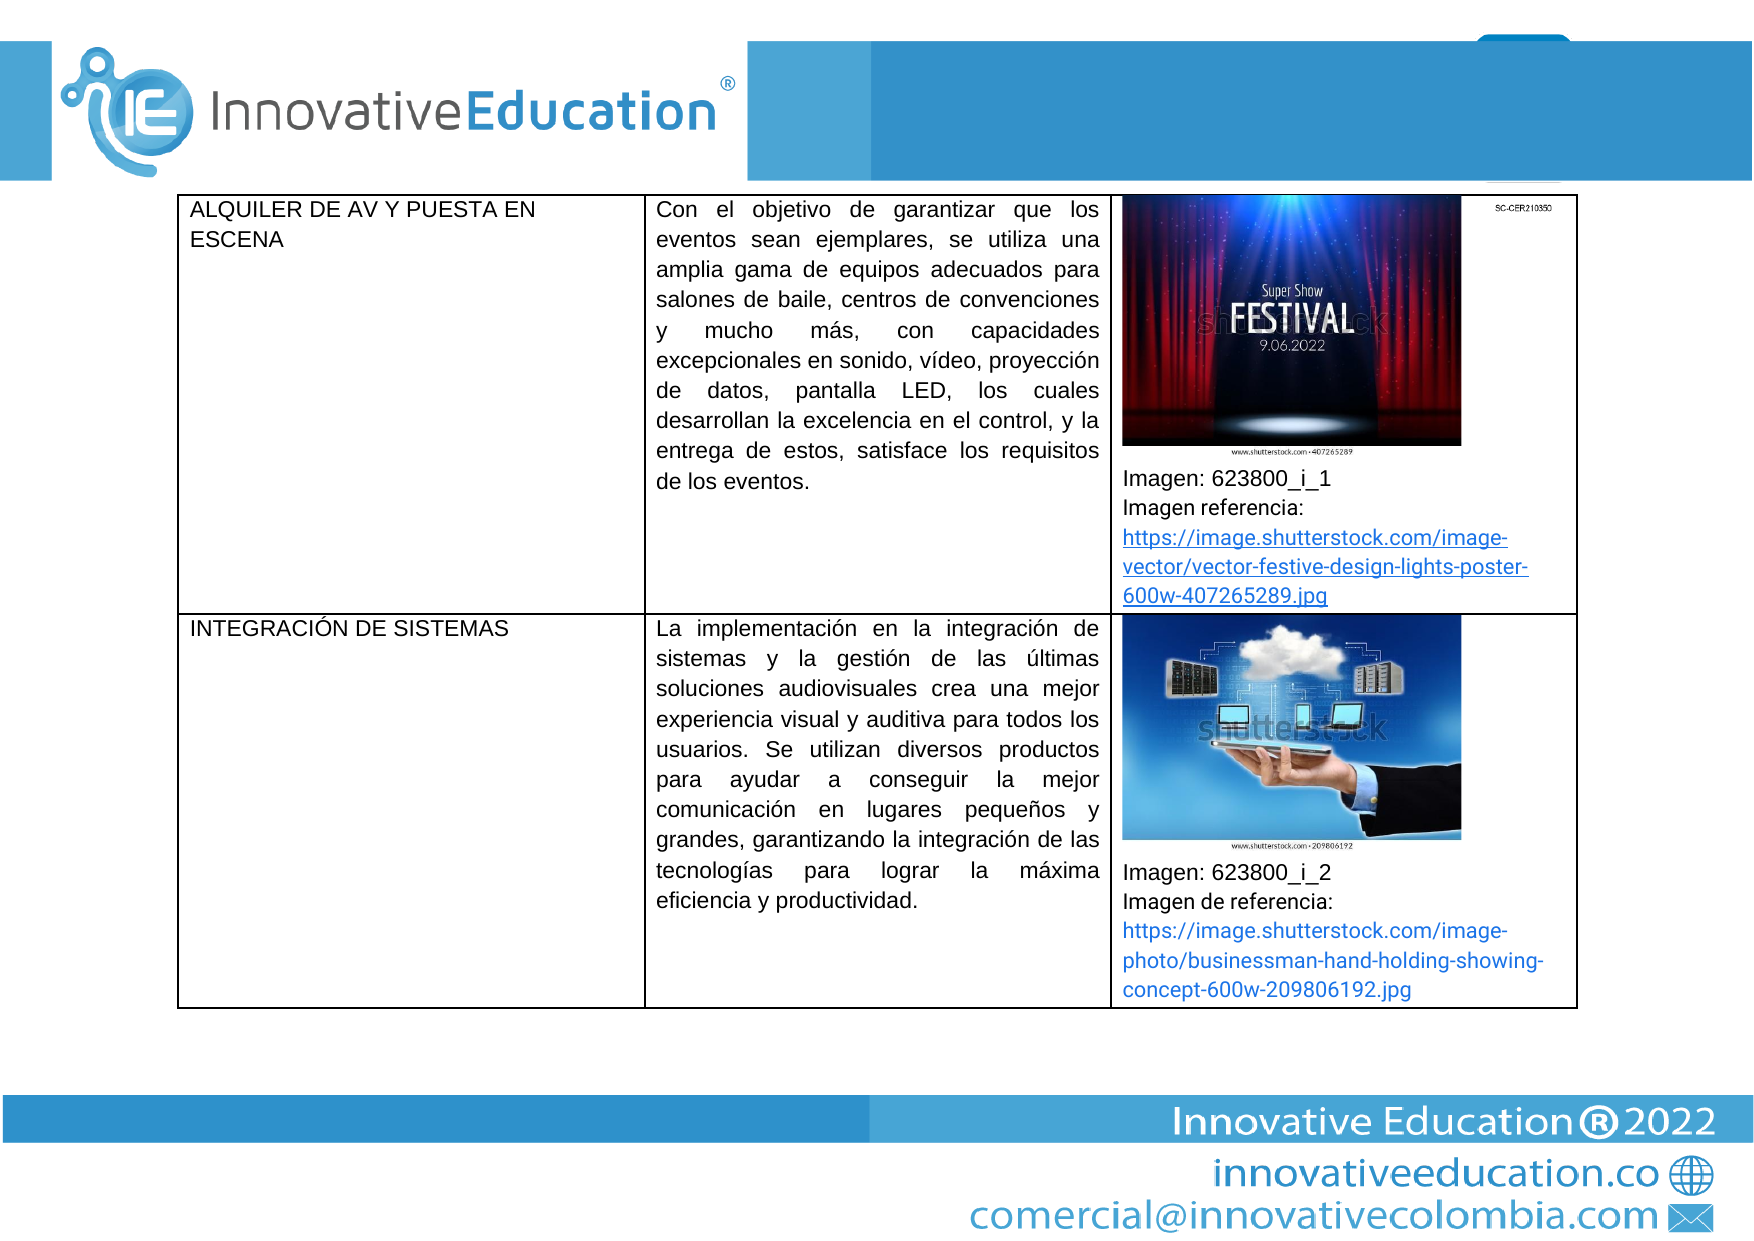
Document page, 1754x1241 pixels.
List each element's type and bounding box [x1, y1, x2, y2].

picture [2, 1093, 1754, 1239]
picture [1122, 615, 1462, 851]
picture [1122, 195, 1462, 457]
picture [1471, 196, 1576, 214]
picture [0, 28, 1752, 194]
